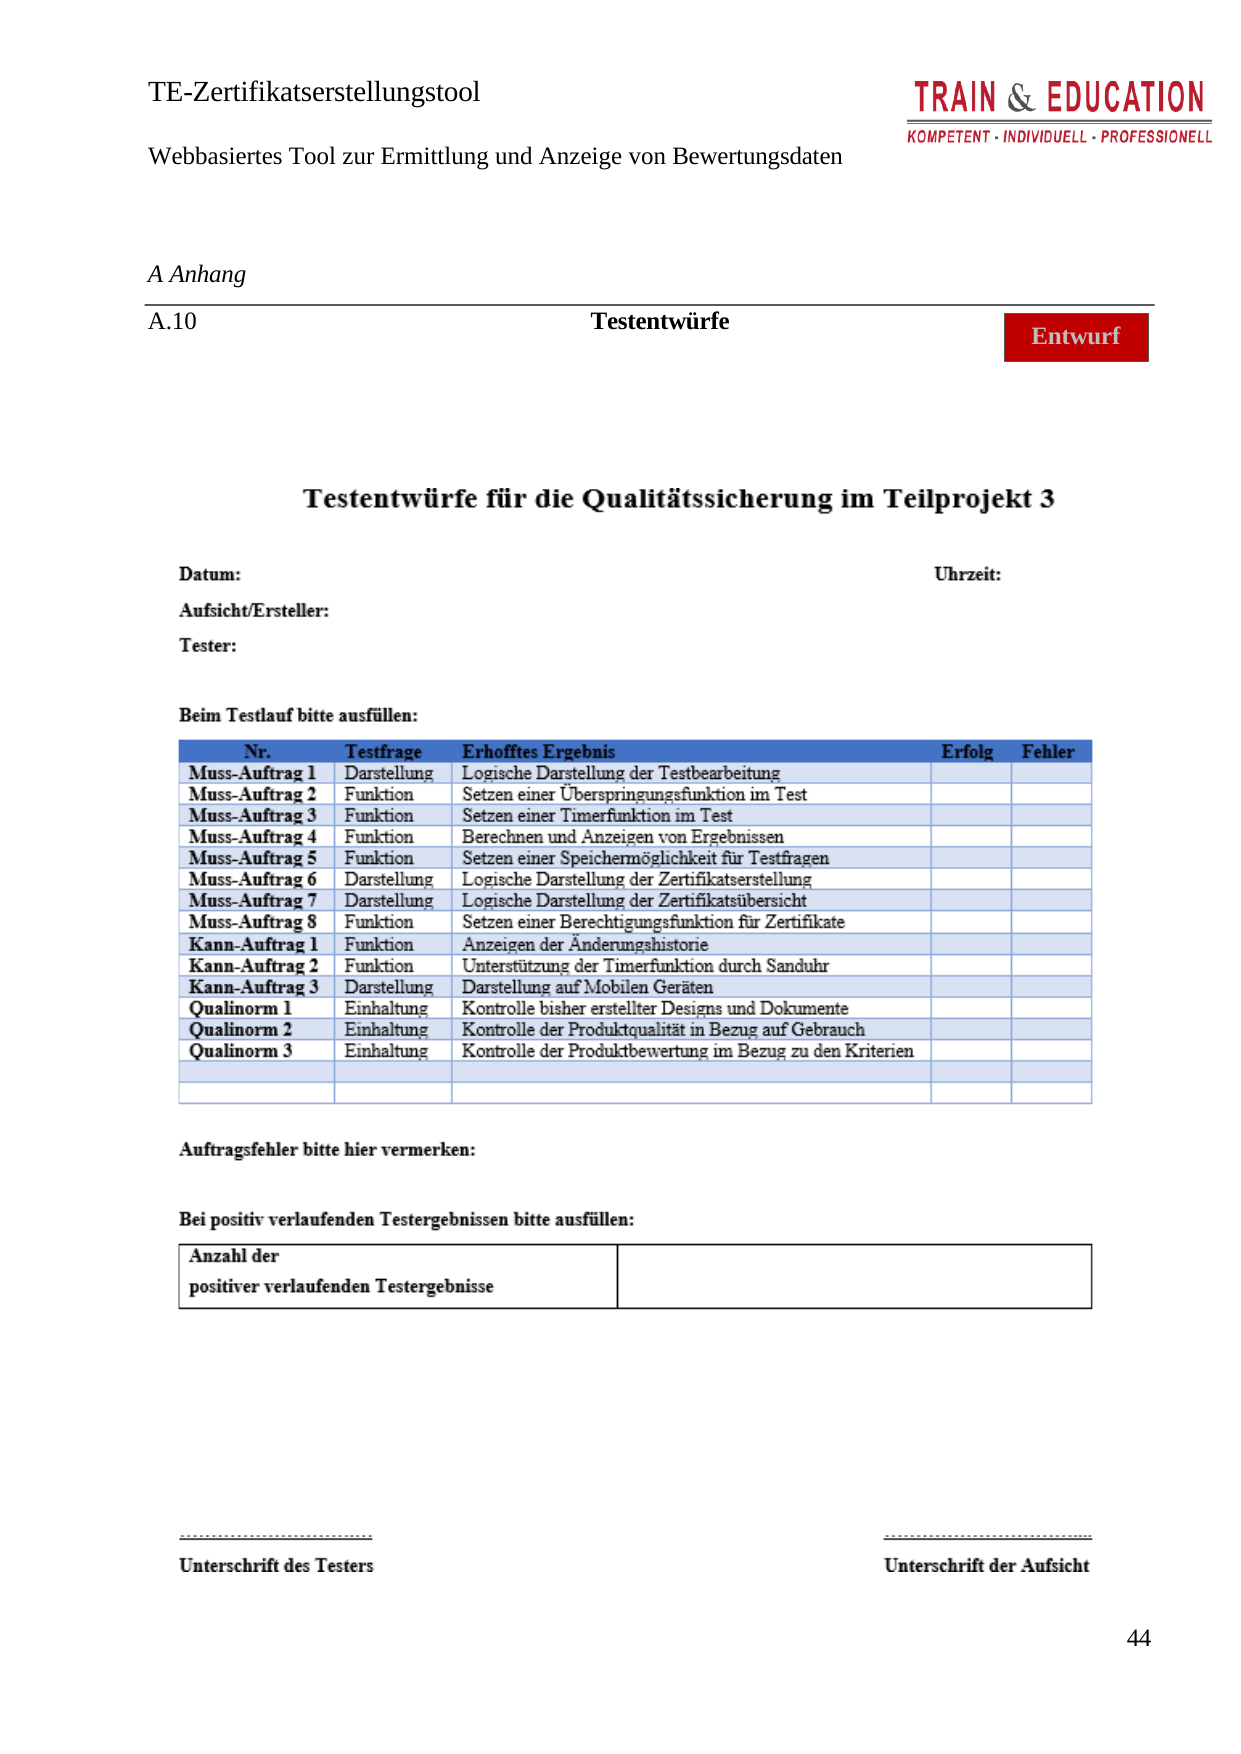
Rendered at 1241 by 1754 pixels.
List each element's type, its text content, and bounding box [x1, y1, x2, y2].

subtitle Testentwürfe [148, 306, 1178, 335]
picture [906, 81, 1213, 143]
picture [178, 488, 1093, 1572]
text A Anhang [148, 259, 1178, 288]
